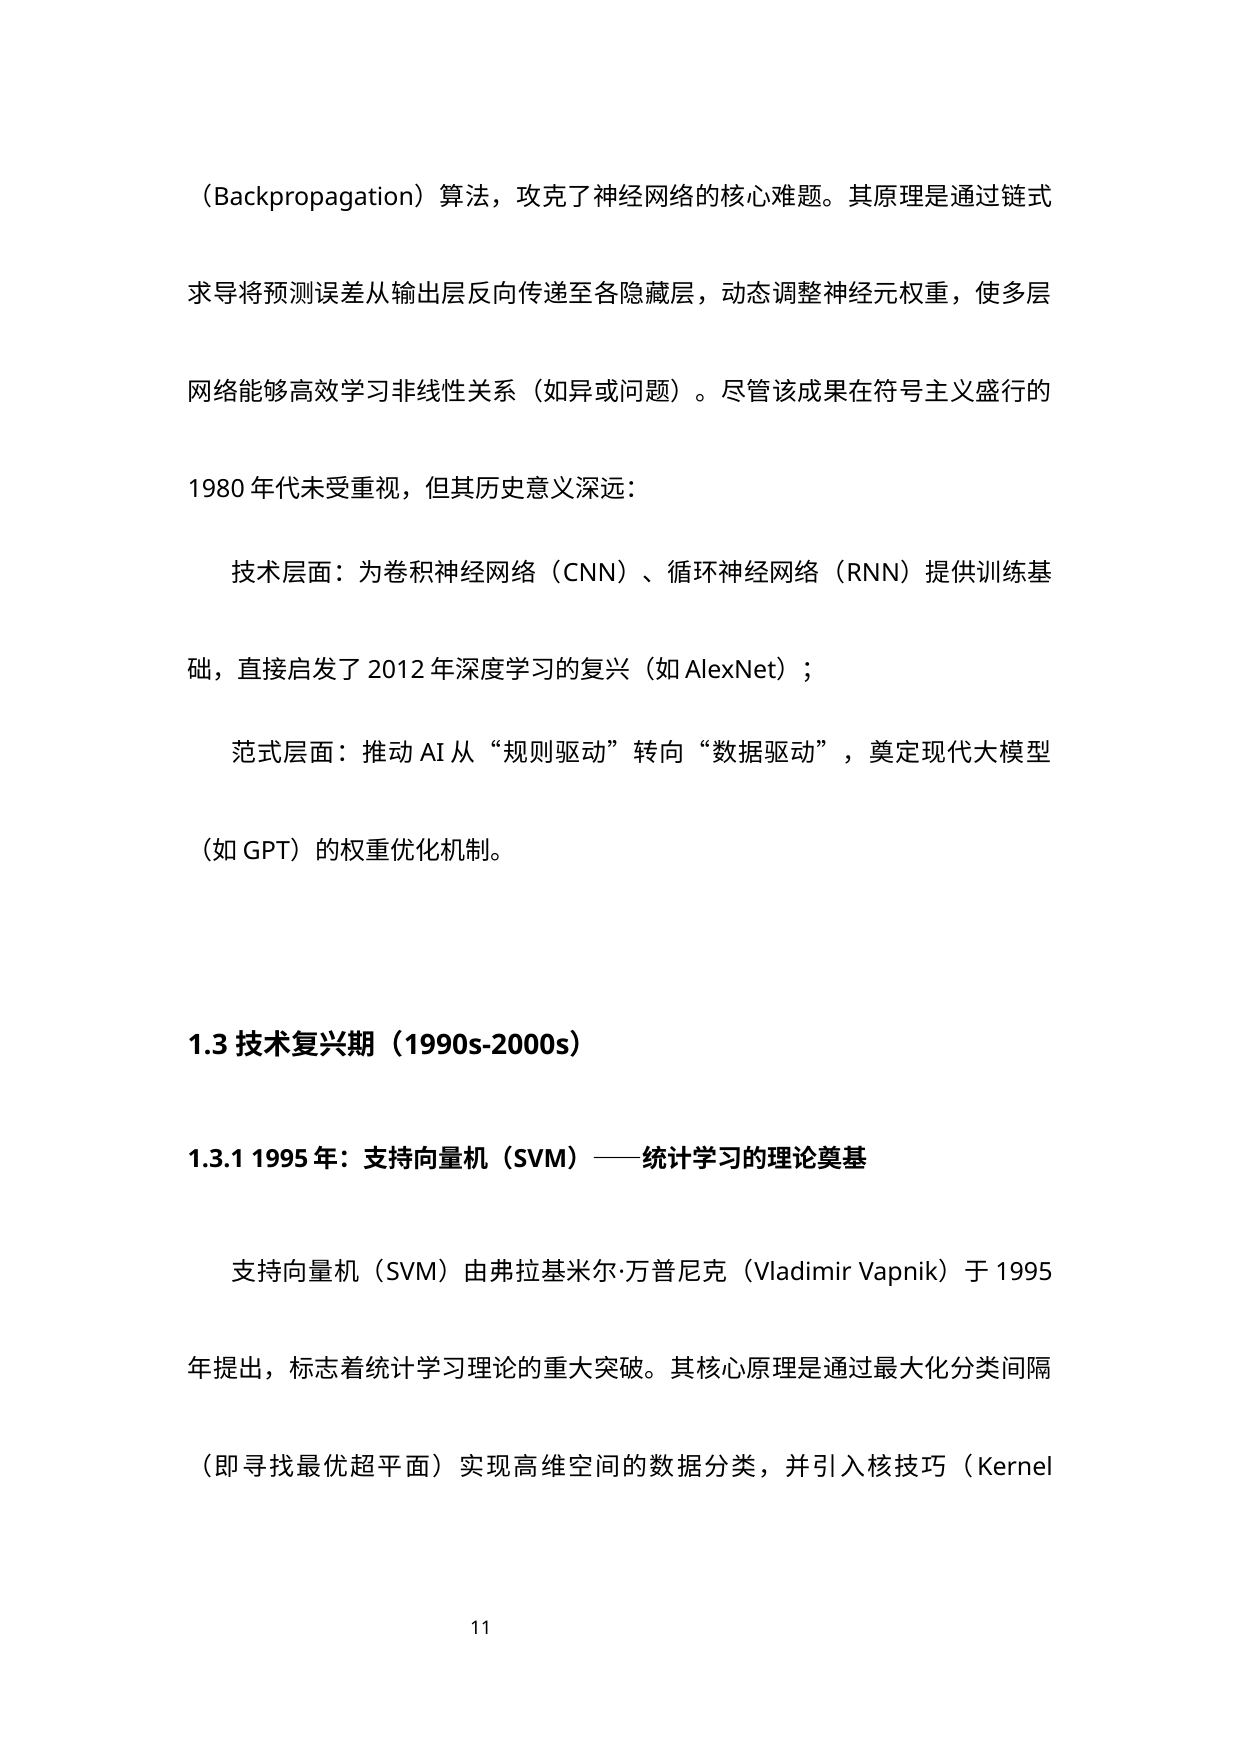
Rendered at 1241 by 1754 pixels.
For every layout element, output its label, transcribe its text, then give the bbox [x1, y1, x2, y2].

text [187, 162, 1053, 519]
text 范式层面：推动AI从“规则驱动”转向“数据驱动”，奠定现代大模型（如GPT）的权重优化机制。 [187, 718, 1053, 881]
subtitle 1.3.1 1995年：支持向量机（SVM）——统计学习的理论奠基 [187, 1124, 1053, 1189]
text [187, 1237, 1053, 1497]
text 技术层面：为卷积神经网络（CNN）、循环神经网络（RNN）提供训练基础，直接启发了2012年深度学习的复兴（如AlexNet）； [187, 538, 1053, 700]
subtitle 1.3 技术复兴期（1990s-2000s） [187, 1010, 1053, 1075]
